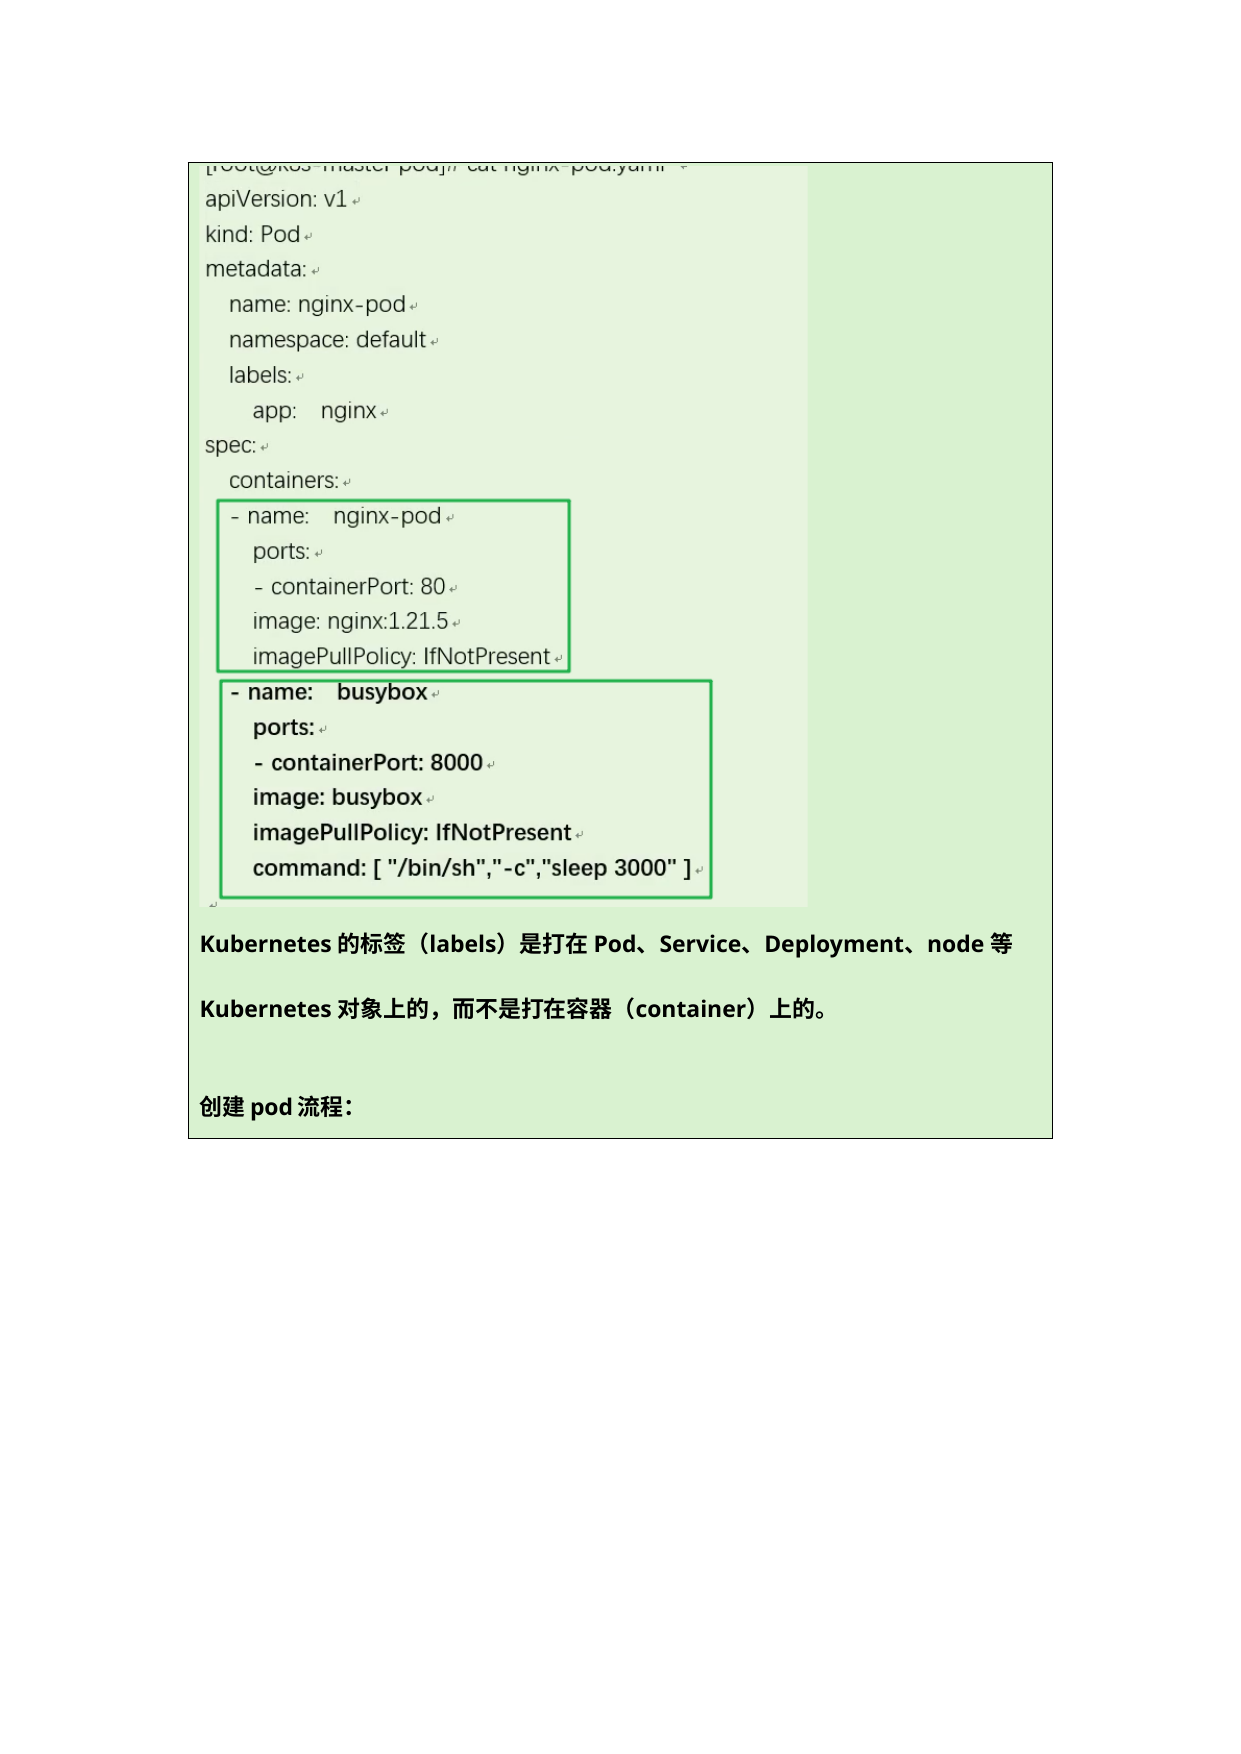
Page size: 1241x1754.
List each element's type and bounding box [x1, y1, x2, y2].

table_header [189, 163, 1052, 1138]
picture [199, 166, 808, 907]
